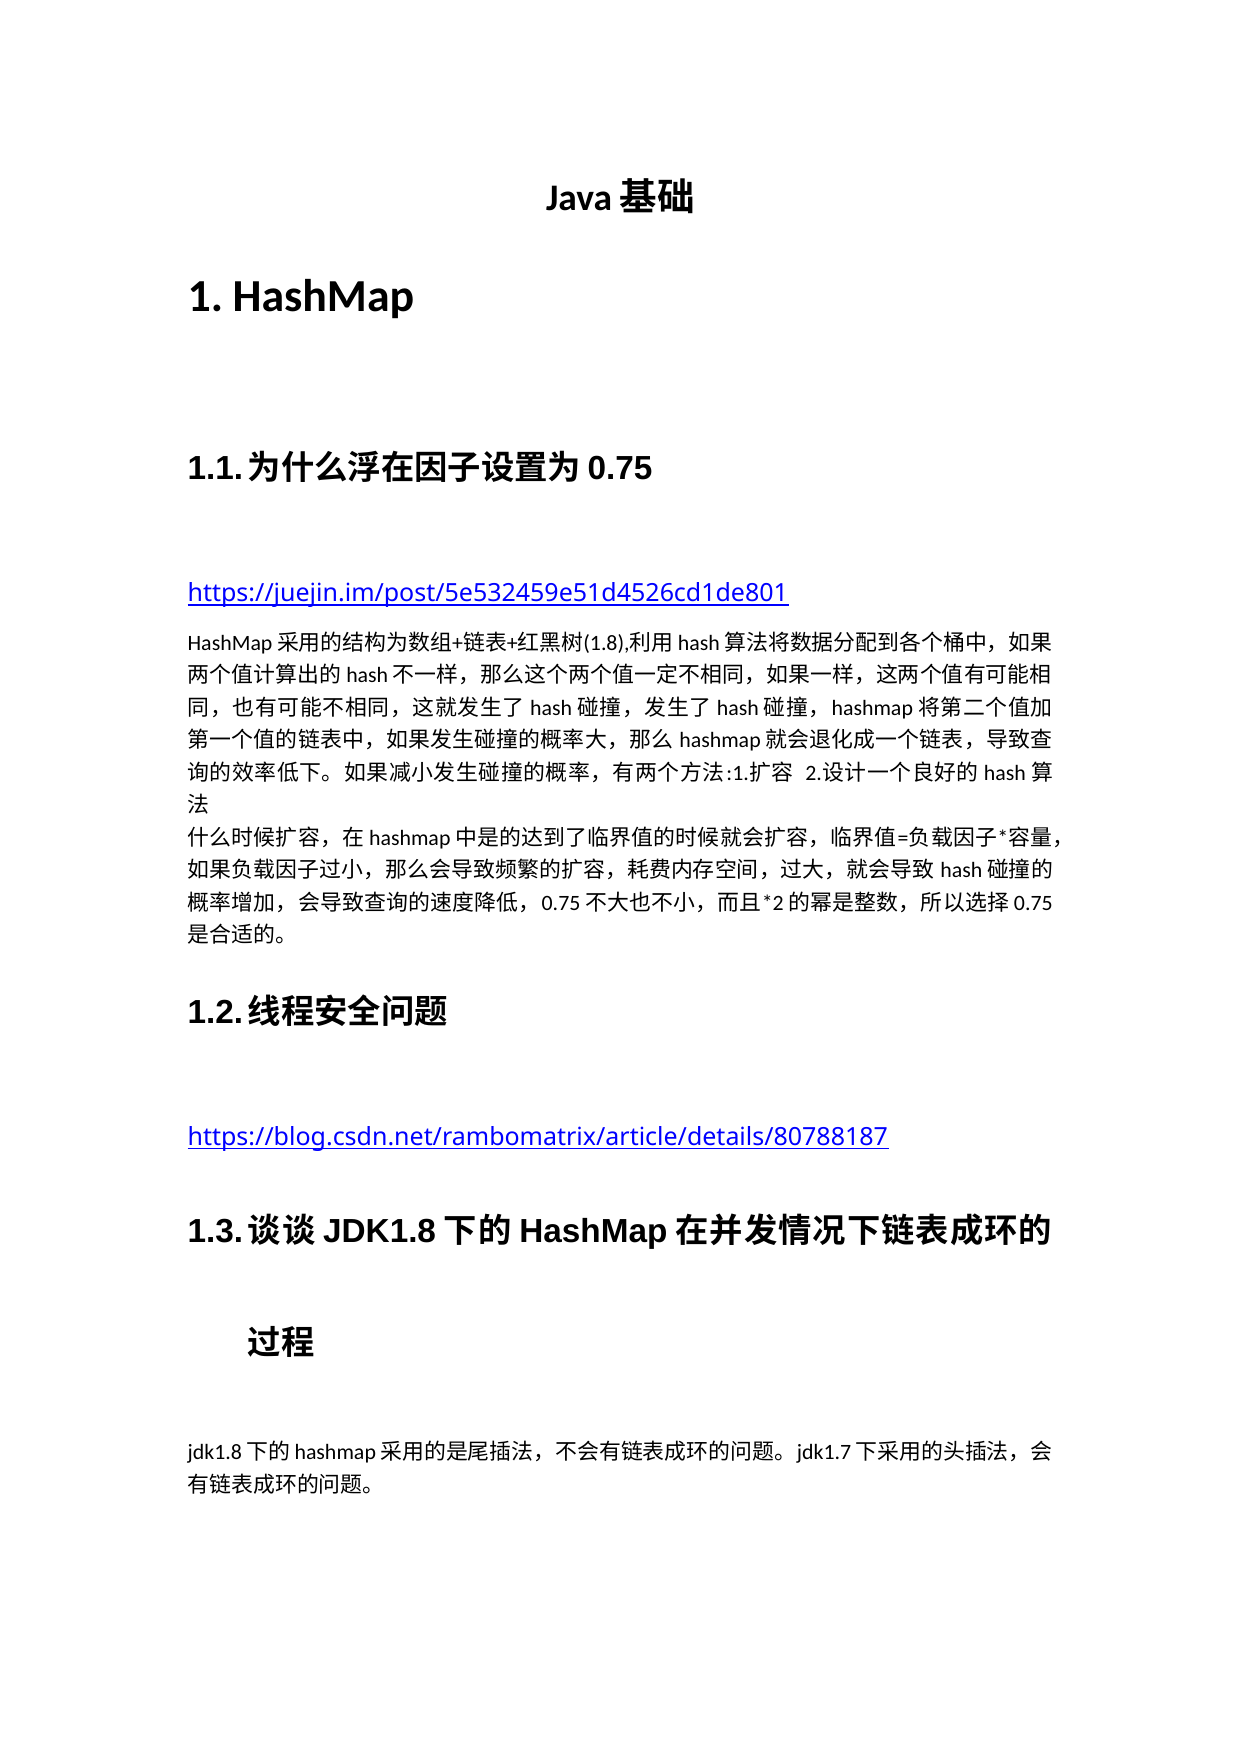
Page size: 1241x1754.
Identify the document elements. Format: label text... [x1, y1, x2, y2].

text https://blog.csdn.net/rambomatrix/article/details/80788187 [187, 1111, 1053, 1176]
text Java基础 [187, 162, 1053, 227]
subtitle HashMap [187, 262, 1053, 327]
text 什么时候扩容，在hashmap中是的达到了临界值的时候就会扩容，临界值=负载因子*容量，如果负载因子过小，那么会导致频繁的扩容，耗费内存空间，过大，就会导致hash碰撞的概率增加，会导致查询的速度降低，0.75不大也不小，而且*2的幂是整数，所以选择0.75是合适的。 [187, 827, 1053, 957]
subtitle 谈谈JDK1.8下的HashMap在并发情况下链表成环的过程 [187, 1203, 1053, 1379]
text HashMap采用的结构为数组+链表+红黑树(1.8),利用hash算法将数据分配到各个桶中，如果两个值计算出的hash不一样，那么这个两个值一定不相同，如果一样，这两个值有可能相同，也有可能不相同，这就发生了hash碰撞，发生了hash碰撞，hashmap将第二个值加第一个值的链表中，如果发生碰撞的概率大，那么hashmap就会退化成一个链表，导致查询的效率低下。如果减小发生碰撞的概率，有两个方法:1.扩容 2.设计一个良好的hash算法 [187, 632, 1053, 827]
text jdk1.8下的hashmap采用的是尾插法，不会有链表成环的问题。jdk1.7下采用的头插法，会有链表成环的问题。 [187, 1441, 1053, 1506]
subtitle 线程安全问题 [187, 984, 1053, 1049]
subtitle 为什么浮在因子设置为0.75 [187, 440, 1053, 505]
text https://juejin.im/post/5e532459e51d4526cd1de801 [187, 567, 1053, 632]
